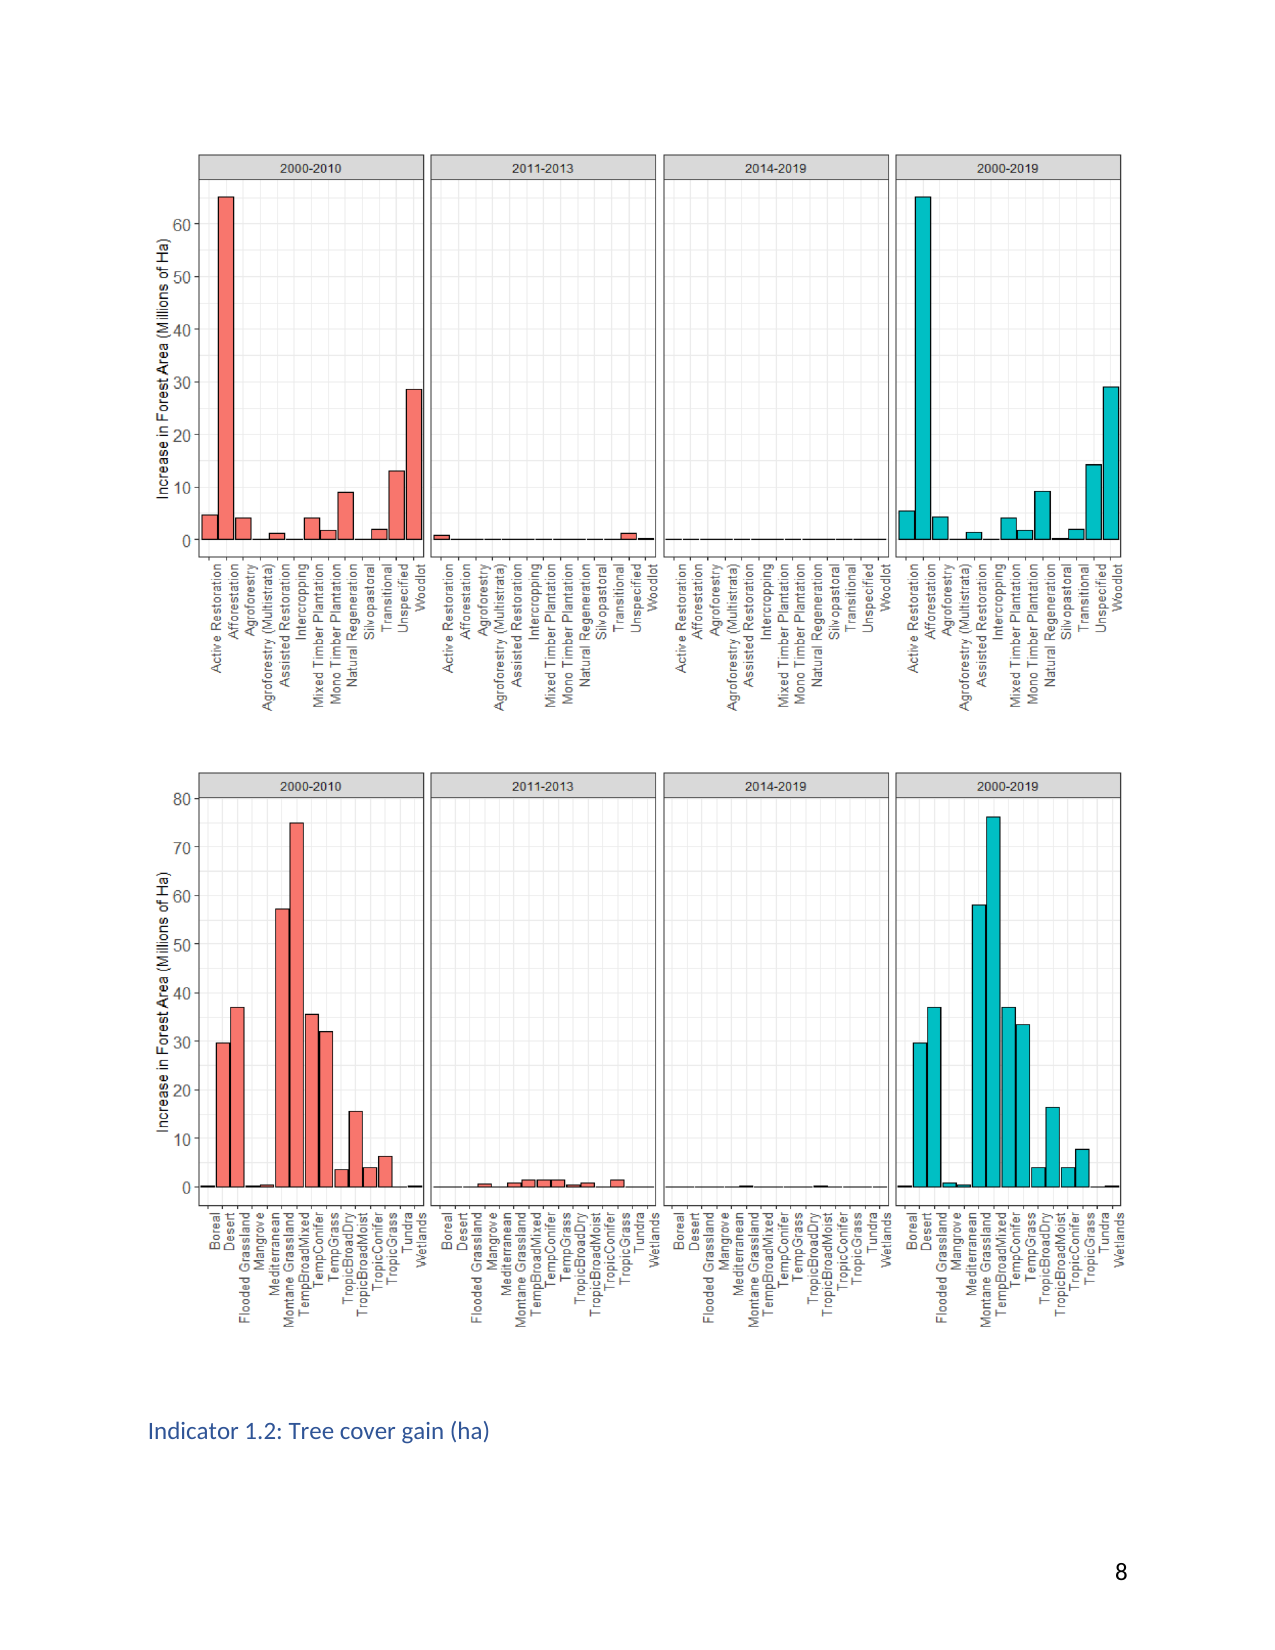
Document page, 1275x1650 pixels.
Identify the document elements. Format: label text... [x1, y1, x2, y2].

picture [147, 766, 1128, 1354]
picture [147, 147, 1128, 736]
text Indicator 1.2: Tree cover gain (ha) [148, 1415, 1127, 1446]
